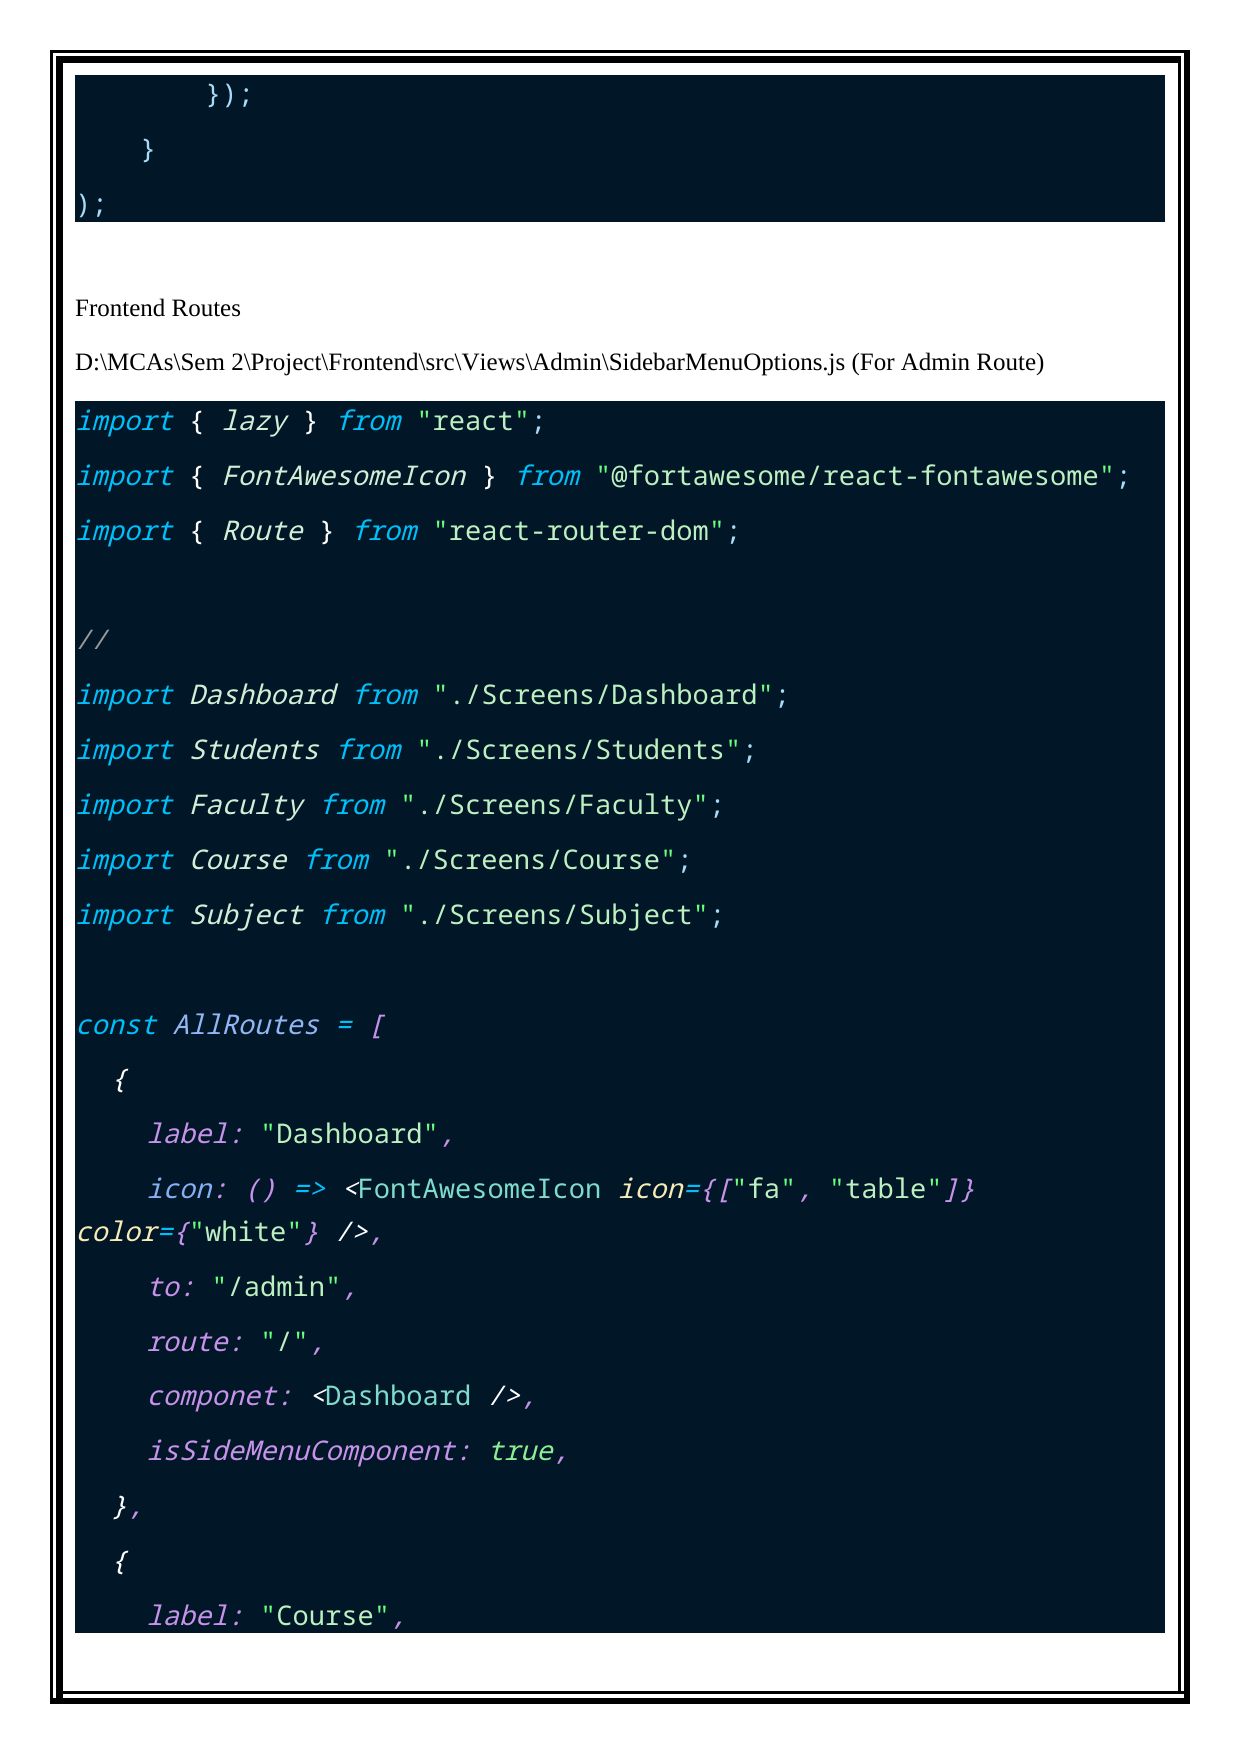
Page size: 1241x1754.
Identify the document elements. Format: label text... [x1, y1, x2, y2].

text isSideMenuComponent: true, [75, 1432, 1165, 1469]
text to: "/admin", [75, 1267, 1165, 1304]
text Frontend Routes [75, 293, 1165, 322]
text label: "Course", [75, 1596, 1165, 1633]
text import Dashboard from "./Screens/Dashboard"; [75, 676, 1165, 713]
text import { FontAwesomeIcon } from "@fortawesome/react-fontawesome"; [75, 456, 1165, 493]
text import { Route } from "react-router-dom"; [75, 511, 1165, 548]
text }); [75, 75, 1165, 112]
text const AllRoutes = [ [75, 1005, 1165, 1042]
text import Faculty from "./Screens/Faculty"; [75, 786, 1165, 822]
text import { lazy } from "react"; [75, 401, 1165, 438]
text { [75, 1060, 1165, 1097]
text D:\MCAs\Sem 2\Project\Frontend\src\Views\Admin\SidebarMenuOptions.js (For Admin Route) [75, 347, 1165, 376]
text import Students from "./Screens/Students"; [75, 731, 1165, 767]
text import Course from "./Screens/Course"; [75, 840, 1165, 877]
text ); [75, 185, 1165, 222]
text label: "Dashboard", [75, 1115, 1165, 1152]
text // [75, 621, 1165, 658]
text componet: <Dashboard />, [75, 1377, 1165, 1414]
text import Subject from "./Screens/Subject"; [75, 895, 1165, 932]
text icon: () => <FontAwesomeIcon icon={["fa", "table"]} color={"white"} />, [75, 1170, 1165, 1249]
text } [75, 130, 1165, 167]
text route: "/", [75, 1322, 1165, 1359]
text }, [75, 1487, 1165, 1523]
text { [75, 1542, 1165, 1578]
